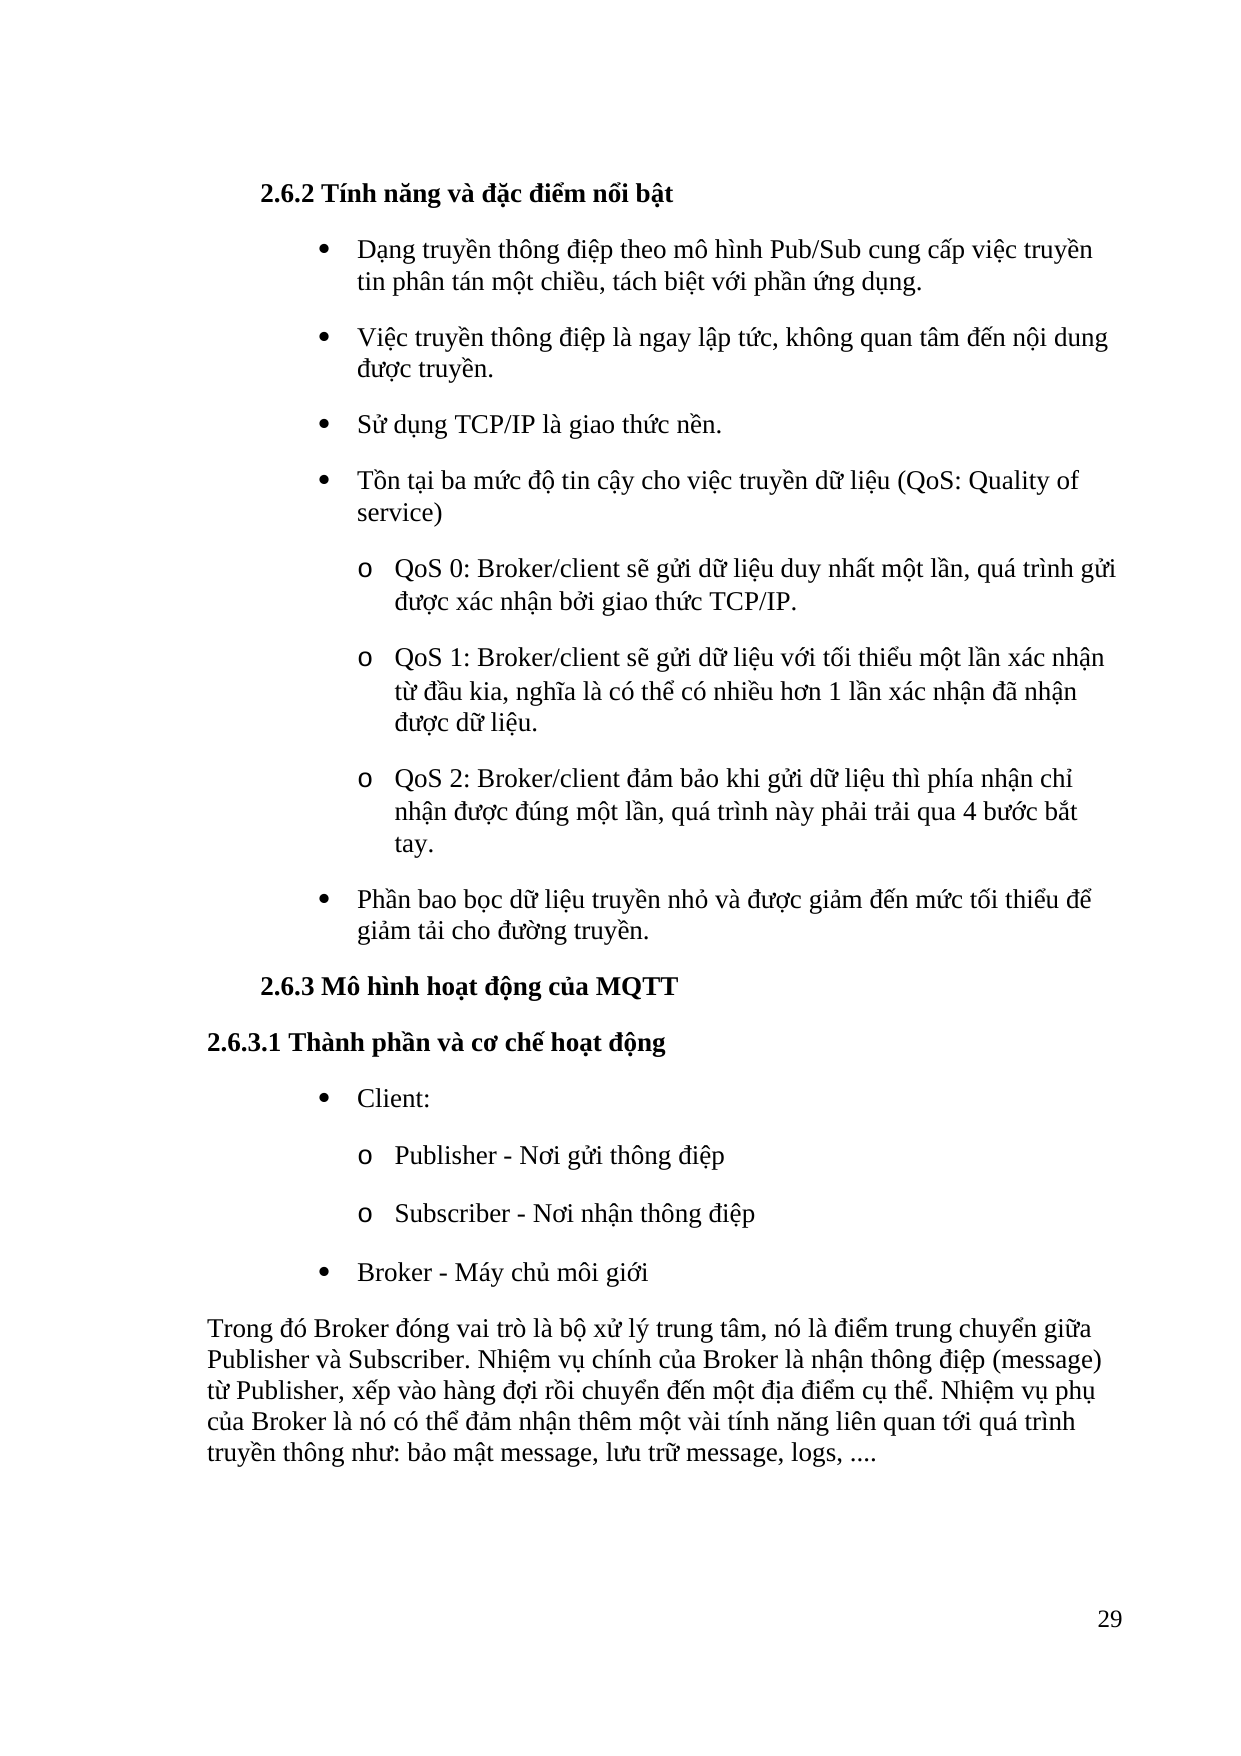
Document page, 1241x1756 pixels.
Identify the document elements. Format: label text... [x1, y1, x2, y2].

list QoS 0: Broker/client sẽ gửi dữ liệu duy nhất một lần, quá trình gửi được xác nhận bởi giao thức TCP/IP. [357, 552, 1122, 616]
list Việc truyền thông điệp là ngay lập tức, không quan tâm đến nội dung được truyền. [319, 321, 1122, 383]
list Tồn tại ba mức độ tin cậy cho việc truyền dữ liệu (QoS: Quality of service) [319, 464, 1122, 527]
text Trong đó Broker đóng vai trò là bộ xử lý trung tâm, nó là điểm trung chuyển giữa Publisher và Subscriber. Nhiệm vụ chính của Broker là nhận thông điệp (message) từ Publisher, xếp vào hàng đợi rồi chuyển đến một địa điểm cụ thể. Nhiệm vụ phụ của Broker là nó có thể đảm nhận thêm một vài tính năng liên quan tới quá trình truyền thông như: bảo mật message, lưu trữ message, logs, .... [207, 1312, 1122, 1468]
list Sử dụng TCP/IP là giao thức nền. [319, 408, 1122, 439]
list QoS 2: Broker/client đảm bảo khi gửi dữ liệu thì phía nhận chỉ nhận được đúng một lần, quá trình này phải trải qua 4 bước bắt tay. [357, 762, 1122, 858]
list Dạng truyền thông điệp theo mô hình Pub/Sub cung cấp việc truyền tin phân tán một chiều, tách biệt với phần ứng dụng. [319, 233, 1122, 296]
subtitle 2.6.2 Tính năng và đặc điểm nổi bật [260, 177, 1122, 208]
list Publisher - Nơi gửi thông điệp [357, 1139, 1122, 1172]
list Subscriber - Nơi nhận thông điệp [357, 1197, 1122, 1231]
list Client: [319, 1082, 1122, 1114]
list Broker - Máy chủ môi giới [319, 1256, 1122, 1287]
list Phần bao bọc dữ liệu truyền nhỏ và được giảm đến mức tối thiểu để giảm tải cho đường truyền. [319, 883, 1122, 945]
subtitle 2.6.3 Mô hình hoạt động của MQTT [260, 970, 1122, 1001]
list QoS 1: Broker/client sẽ gửi dữ liệu với tối thiểu một lần xác nhận từ đầu kia, nghĩa là có thể có nhiều hơn 1 lần xác nhận đã nhận được dữ liệu. [357, 641, 1122, 737]
subtitle 2.6.3.1 Thành phần và cơ chế hoạt động [207, 1026, 1122, 1057]
